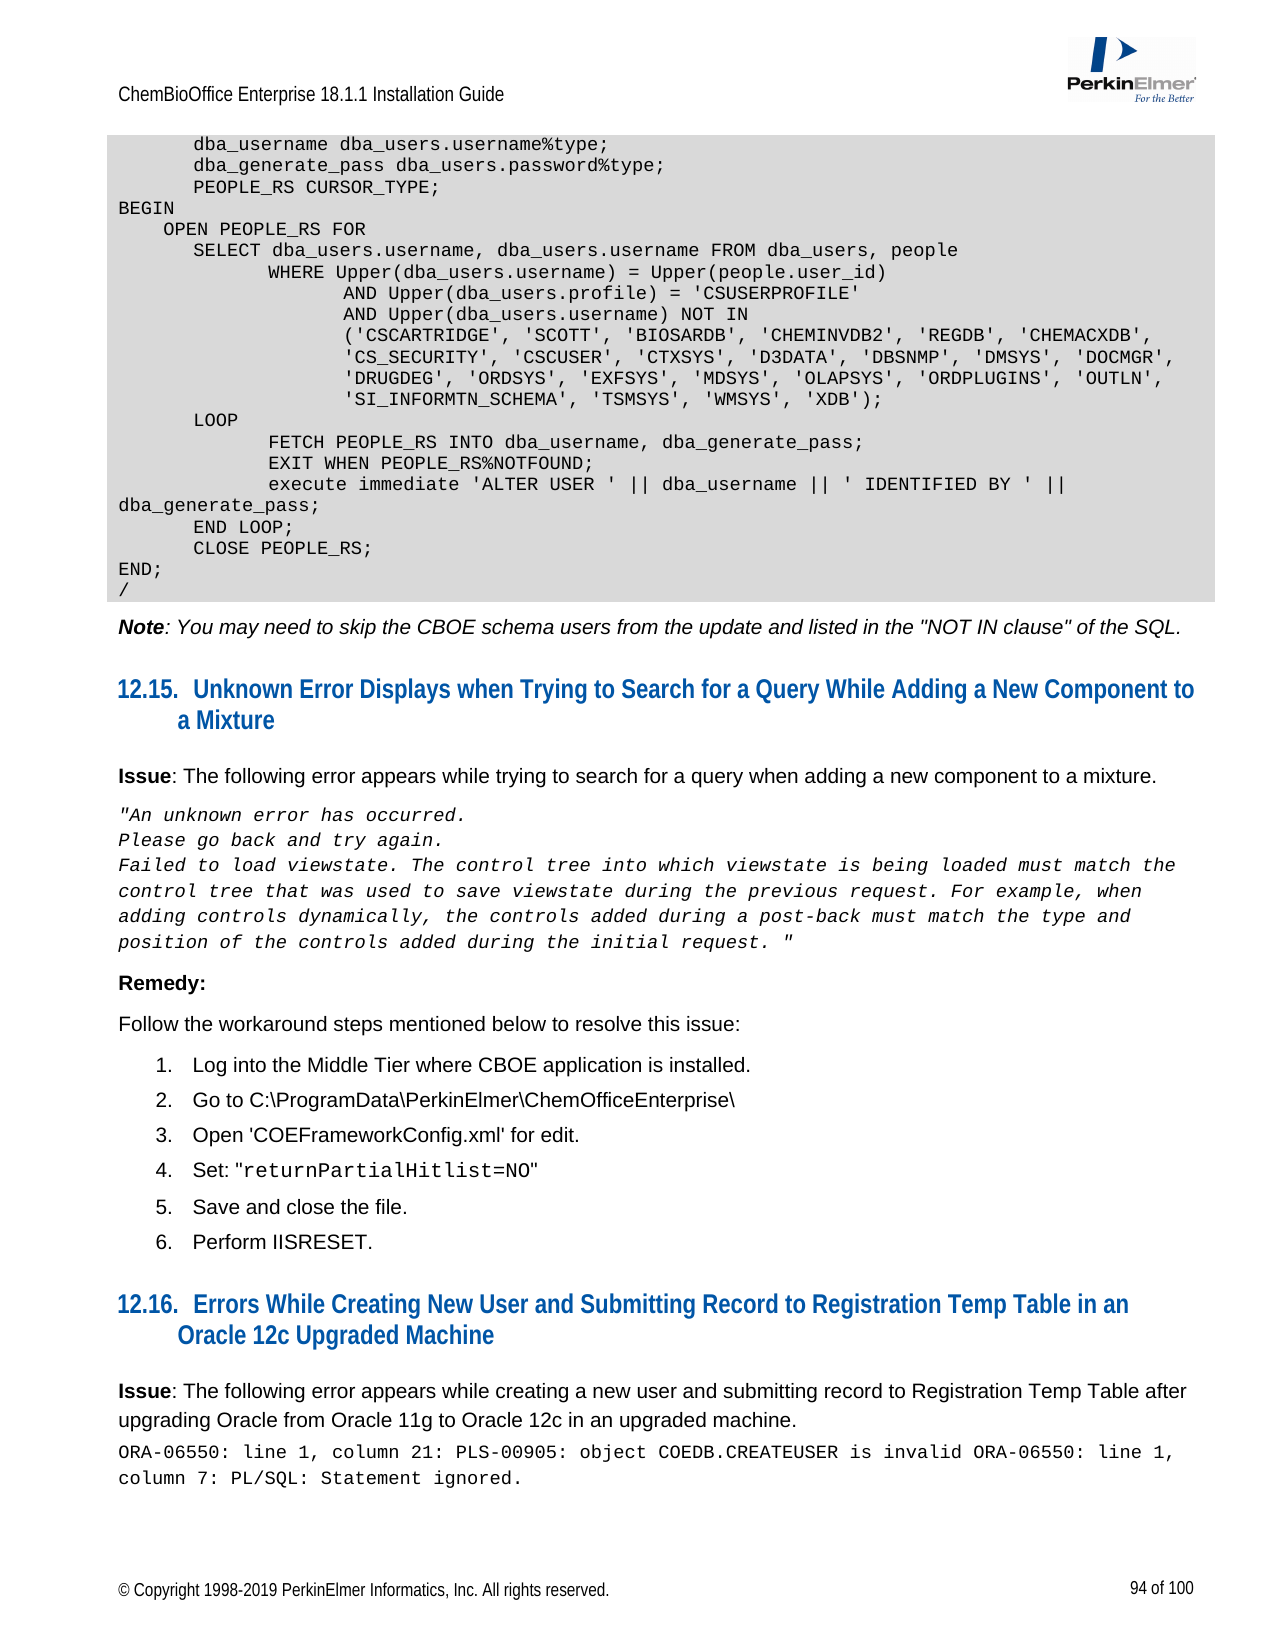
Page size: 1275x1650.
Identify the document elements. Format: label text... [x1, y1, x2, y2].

subtitle Unknown Error Displays when Trying to Search for a Query While Adding a New Component to a Mixture [117, 673, 1204, 735]
list Save and close the file. [155, 1195, 1204, 1219]
list Open 'COEFrameworkConfig.xml' for edit. [155, 1123, 1204, 1147]
text Follow the workaround steps mentioned below to resolve this issue: [118, 1012, 1204, 1036]
list Perform IISRESET. [155, 1230, 1204, 1254]
text Issue: The following error appears while creating a new user and submitting record to Registration Temp Table after upgrading Oracle from Oracle 11g to Oracle 12c in an upgraded machine. [118, 1379, 1204, 1432]
list Set: "returnPartialHitlist=NO" [155, 1158, 1204, 1184]
picture [1067, 37, 1197, 102]
text Issue: The following error appears while trying to search for a query when adding a new component to a mixture. [118, 764, 1204, 788]
subtitle Errors While Creating New User and Submitting Record to Registration Temp Table in an Oracle 12c Upgraded Machine [117, 1288, 1204, 1350]
list Go to C:\ProgramData\PerkinElmer\ChemOfficeEnterprise\ [155, 1088, 1204, 1112]
text Note: You may need to skip the CBOE schema users from the update and listed in the "NOT IN clause" of the SQL. [118, 615, 1204, 639]
text "An unknown error has occurred. Please go back and try again. Failed to load viewstate. The control tree into which viewstate is being loaded must match the control tree that was used to save viewstate during the previous request. For example, when adding controls dynamically, the controls added during a post-back must match the type and position of the controls added during the initial request. " [118, 805, 1204, 954]
list Log into the Middle Tier where CBOE application is installed. [155, 1053, 1204, 1077]
text Remedy: [118, 970, 1204, 994]
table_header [107, 135, 1215, 602]
text ORA-06550: line 1, column 21: PLS-00905: object COEDB.CREATEUSER is invalid ORA-06550: line 1, column 7: PL/SQL: Statement ignored. [118, 1443, 1204, 1490]
